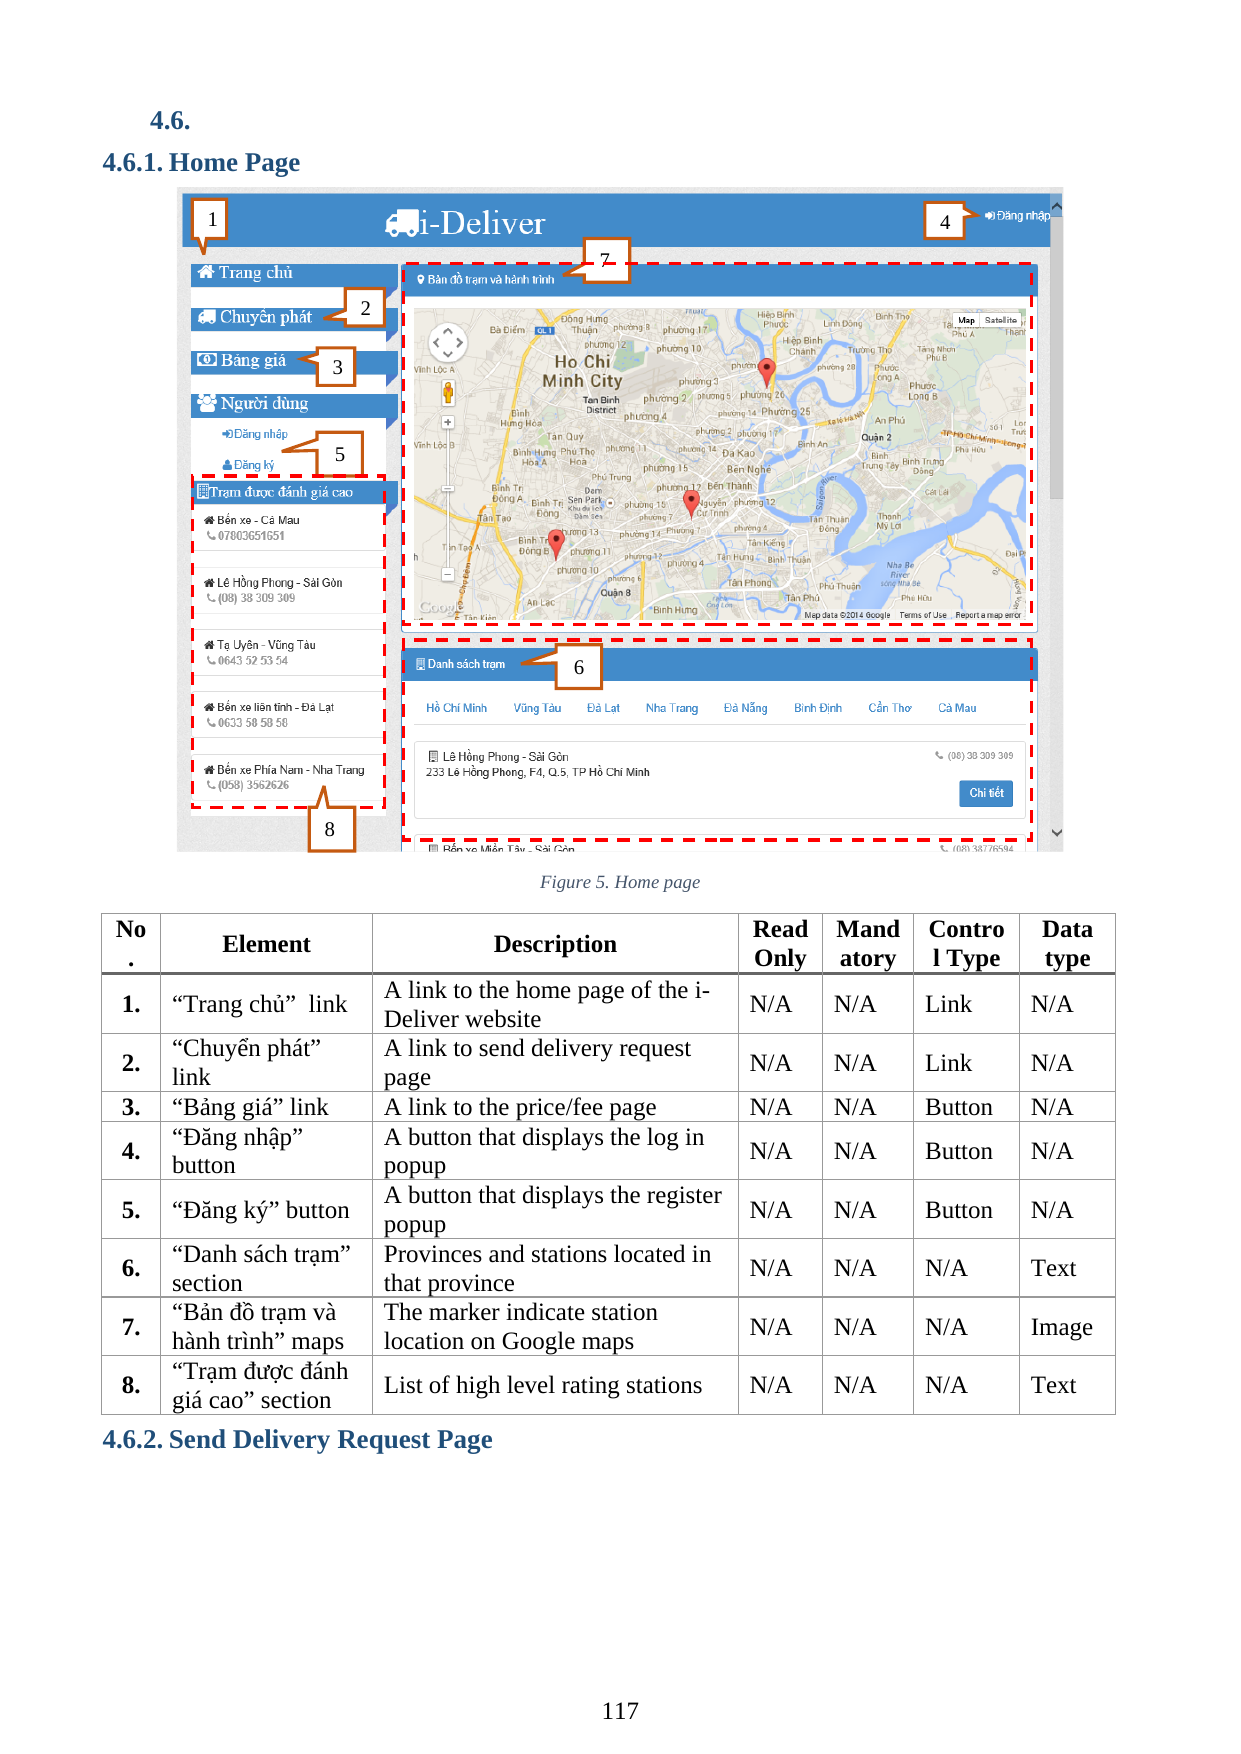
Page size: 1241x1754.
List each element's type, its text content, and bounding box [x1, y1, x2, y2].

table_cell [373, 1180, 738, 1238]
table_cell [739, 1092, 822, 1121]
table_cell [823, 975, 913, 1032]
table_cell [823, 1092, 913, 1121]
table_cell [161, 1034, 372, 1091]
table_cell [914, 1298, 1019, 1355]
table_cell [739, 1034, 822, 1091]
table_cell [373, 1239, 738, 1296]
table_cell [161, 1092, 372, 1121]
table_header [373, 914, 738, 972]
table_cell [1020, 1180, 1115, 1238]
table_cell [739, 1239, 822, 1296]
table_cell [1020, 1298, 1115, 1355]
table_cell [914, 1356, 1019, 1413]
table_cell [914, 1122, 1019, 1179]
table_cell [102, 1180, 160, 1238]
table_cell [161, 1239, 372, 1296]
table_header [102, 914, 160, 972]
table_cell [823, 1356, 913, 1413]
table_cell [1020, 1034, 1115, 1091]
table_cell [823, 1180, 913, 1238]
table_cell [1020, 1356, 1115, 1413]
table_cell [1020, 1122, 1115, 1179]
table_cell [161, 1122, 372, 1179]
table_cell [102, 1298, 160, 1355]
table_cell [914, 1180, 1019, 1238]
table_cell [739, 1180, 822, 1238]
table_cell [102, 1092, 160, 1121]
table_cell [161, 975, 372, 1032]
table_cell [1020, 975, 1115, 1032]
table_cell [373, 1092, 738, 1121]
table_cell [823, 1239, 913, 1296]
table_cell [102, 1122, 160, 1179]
picture [176, 187, 1064, 852]
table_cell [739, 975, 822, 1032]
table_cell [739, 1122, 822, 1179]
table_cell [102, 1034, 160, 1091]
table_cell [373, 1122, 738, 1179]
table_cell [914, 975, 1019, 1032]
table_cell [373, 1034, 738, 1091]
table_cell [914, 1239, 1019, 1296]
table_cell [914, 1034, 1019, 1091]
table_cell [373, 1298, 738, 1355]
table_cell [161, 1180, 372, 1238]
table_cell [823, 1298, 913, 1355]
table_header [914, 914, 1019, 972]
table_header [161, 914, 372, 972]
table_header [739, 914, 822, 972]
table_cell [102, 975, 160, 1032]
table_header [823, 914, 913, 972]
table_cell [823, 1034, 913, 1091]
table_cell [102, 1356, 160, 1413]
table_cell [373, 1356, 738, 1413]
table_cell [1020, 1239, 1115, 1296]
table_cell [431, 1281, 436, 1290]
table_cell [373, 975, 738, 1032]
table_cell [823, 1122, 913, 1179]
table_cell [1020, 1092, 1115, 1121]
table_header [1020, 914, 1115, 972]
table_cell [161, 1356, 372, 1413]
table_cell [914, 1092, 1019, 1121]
subtitle Home Page [163, 146, 1128, 177]
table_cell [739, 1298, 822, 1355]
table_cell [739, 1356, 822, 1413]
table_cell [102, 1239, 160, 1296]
subtitle Send Delivery Request Page [163, 1423, 1128, 1454]
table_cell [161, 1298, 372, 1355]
